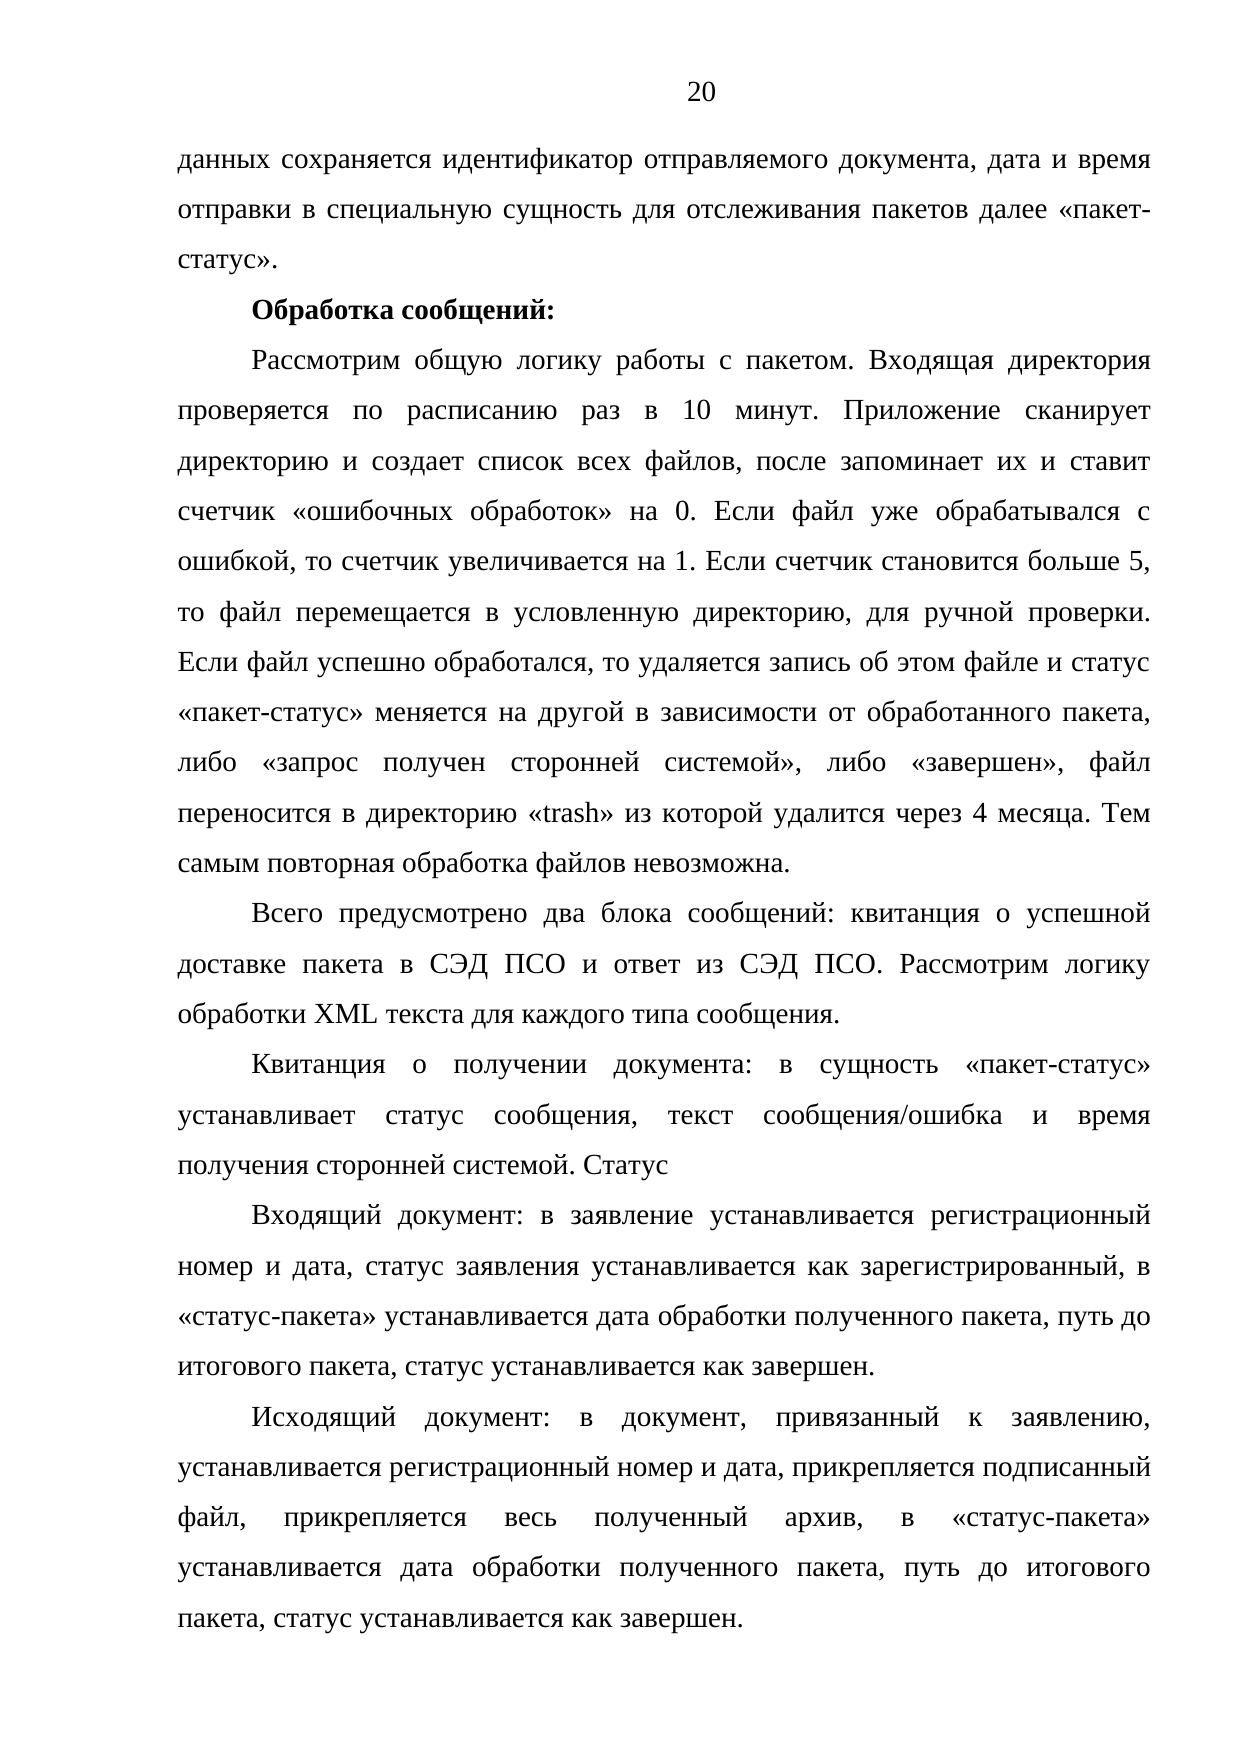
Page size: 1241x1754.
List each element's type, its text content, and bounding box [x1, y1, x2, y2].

text Исходящий документ: в документ, привязанный к заявлению, устанавливается регистрационный номер и дата, прикрепляется подписанный файл, прикрепляется весь полученный архив, в «статус-пакета» устанавливается дата обработки полученного пакета, путь до итогового пакета, статус устанавливается как завершен. [177, 1399, 1152, 1633]
text Входящий документ: в заявление устанавливается регистрационный номер и дата, статус заявления устанавливается как зарегистрированный, в «статус-пакета» устанавливается дата обработки полученного пакета, путь до итогового пакета, статус устанавливается как завершен. [177, 1197, 1152, 1382]
text Всего предусмотрено два блока сообщений: квитанция о успешной доставке пакета в СЭД ПСО и ответ из СЭД ПСО. Рассмотрим логику обработки XML текста для каждого типа сообщения. [177, 896, 1152, 1030]
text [177, 141, 1152, 275]
text Обработка сообщений: [177, 292, 1152, 325]
text Рассмотрим общую логику работы с пакетом. Входящая директория проверяется по расписанию раз в 10 минут. Приложение сканирует директорию и создает список всех файлов, после запоминает их и ставит счетчик «ошибочных обработок» на 0. Если файл уже обрабатывался с ошибкой, то счетчик увеличивается на 1. Если счетчик становится больше 5, то файл перемещается в условленную директорию, для ручной проверки. Если файл успешно обработался, то удаляется запись об этом файле и статус «пакет-статус» меняется на другой в зависимости от обработанного пакета, либо «запрос получен сторонней системой», либо «завершен», файл переносится в директорию «trash» из которой удалится через 4 месяца. Тем самым повторная обработка файлов невозможна. [177, 342, 1152, 879]
text Квитанция о получении документа: в сущность «пакет-статус» устанавливает статус сообщения, текст сообщения/ошибка и время получения сторонней системой. Статус [177, 1046, 1152, 1181]
